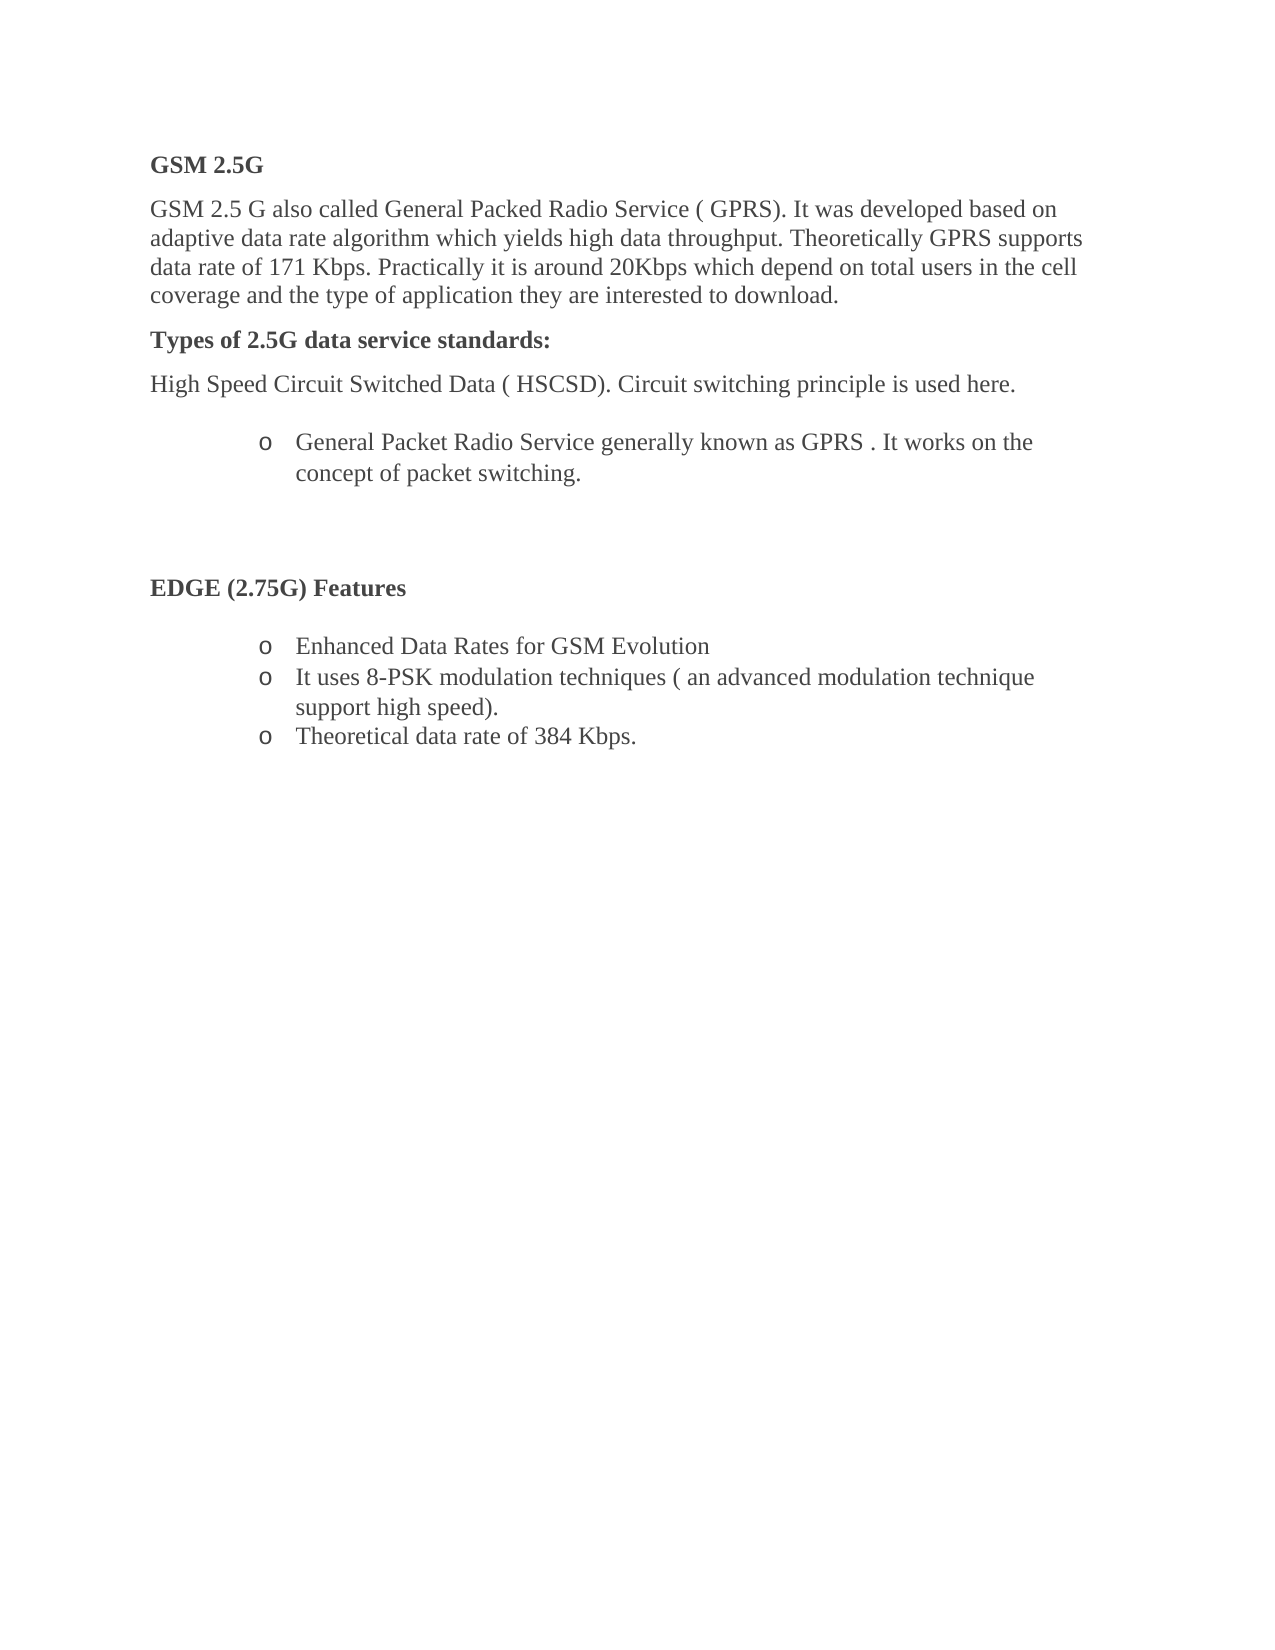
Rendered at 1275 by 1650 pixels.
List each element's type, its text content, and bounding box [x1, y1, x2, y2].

text GSM 2.5G [150, 150, 1109, 179]
text GSM 2.5 G also called General Packed Radio Service ( GPRS). It was developed based on adaptive data rate algorithm which yields high data throughput. Theoretically GPRS supports data rate of 171 Kbps. Practically it is around 20Kbps which depend on total users in the cell coverage and the type of application they are interested to download. [150, 194, 1109, 309]
list General Packet Radio Service generally known as GPRS . It works on the concept of packet switching. [258, 427, 1109, 487]
text Types of 2.5G data service standards: [150, 325, 1109, 354]
list Enhanced Data Rates for GSM Evolution [258, 631, 1109, 662]
list Theoretical data rate of 384 Kbps. [258, 721, 1109, 752]
list It uses 8-PSK modulation techniques ( an advanced modulation technique support high speed). [258, 662, 1109, 721]
text High Speed Circuit Switched Data ( HSCSD). Circuit switching principle is used here. [150, 369, 1109, 398]
text EDGE (2.75G) Features [150, 573, 1109, 602]
